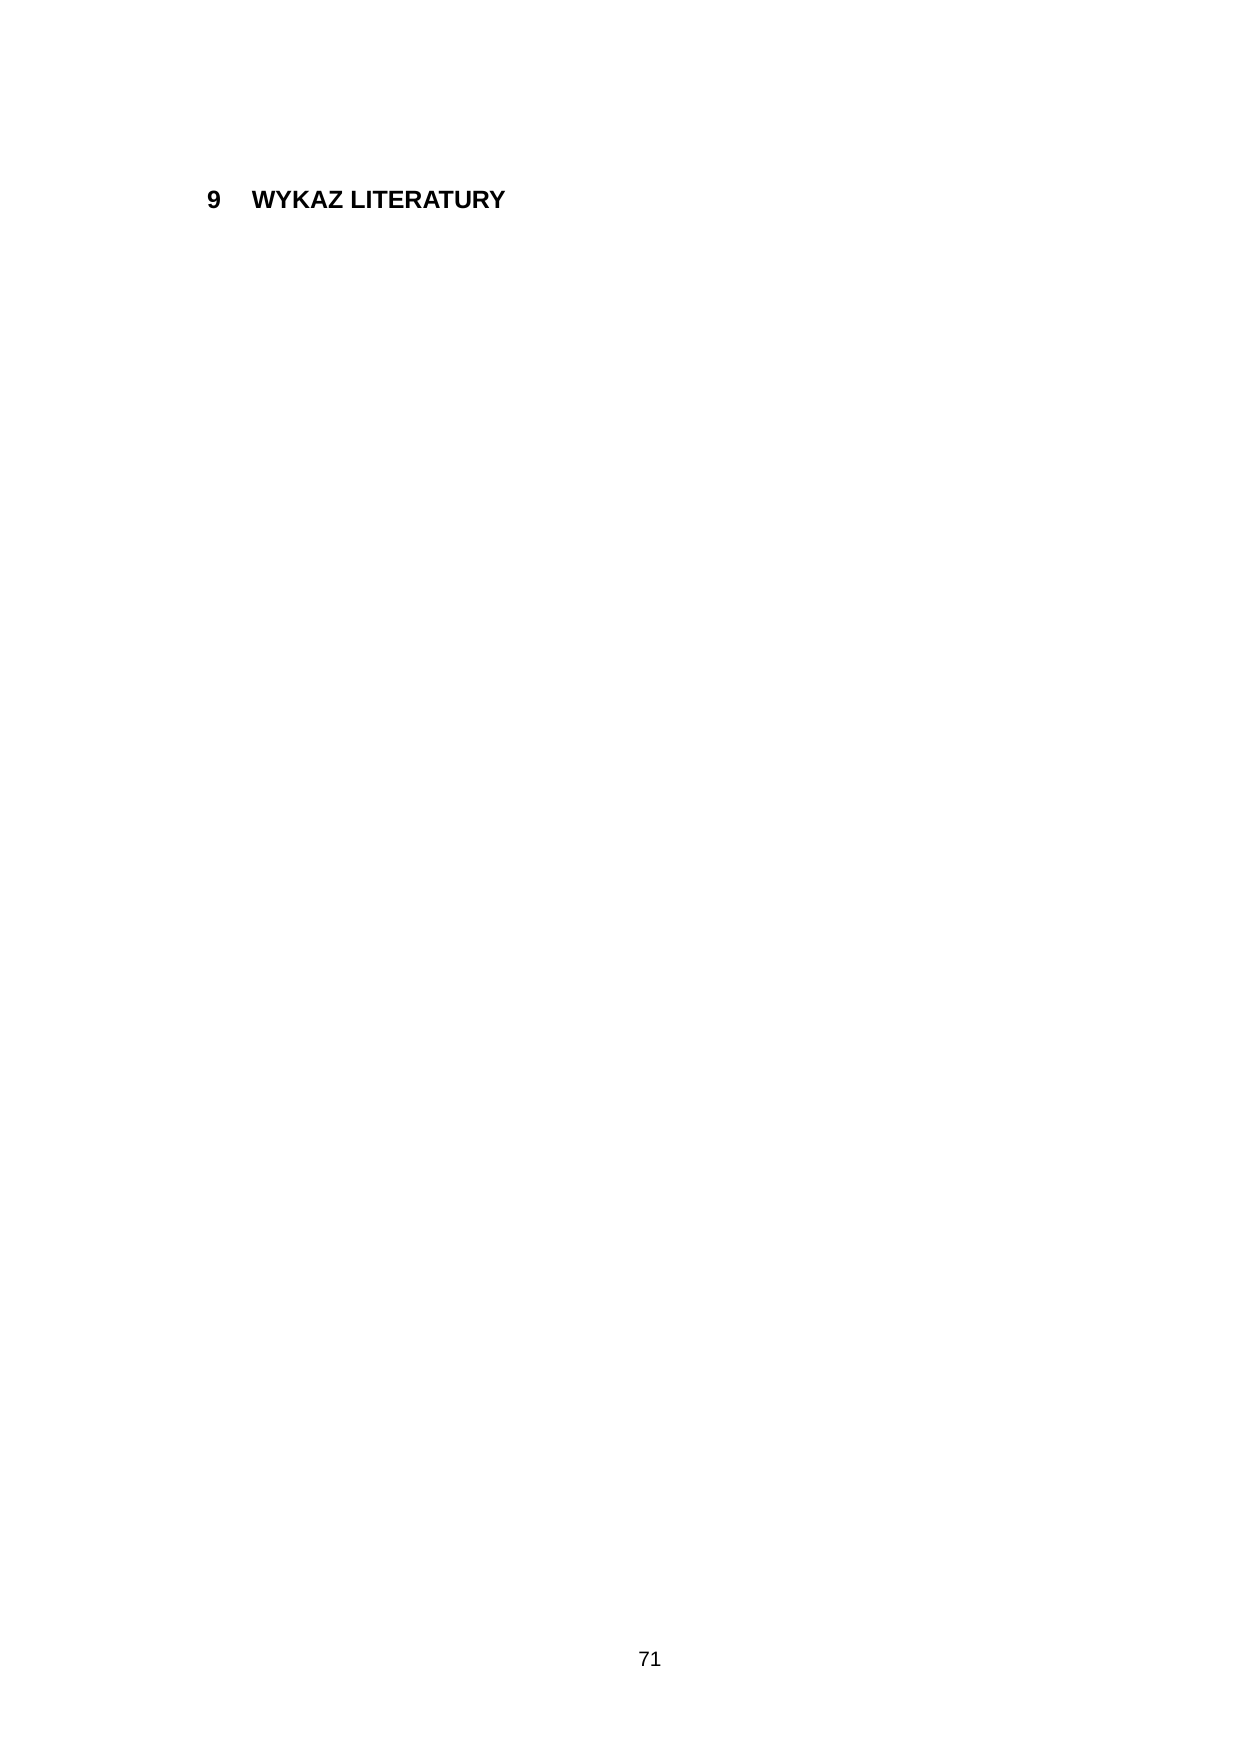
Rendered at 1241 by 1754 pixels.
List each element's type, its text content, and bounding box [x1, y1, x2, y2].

text Wykaz literatury [207, 185, 1092, 214]
